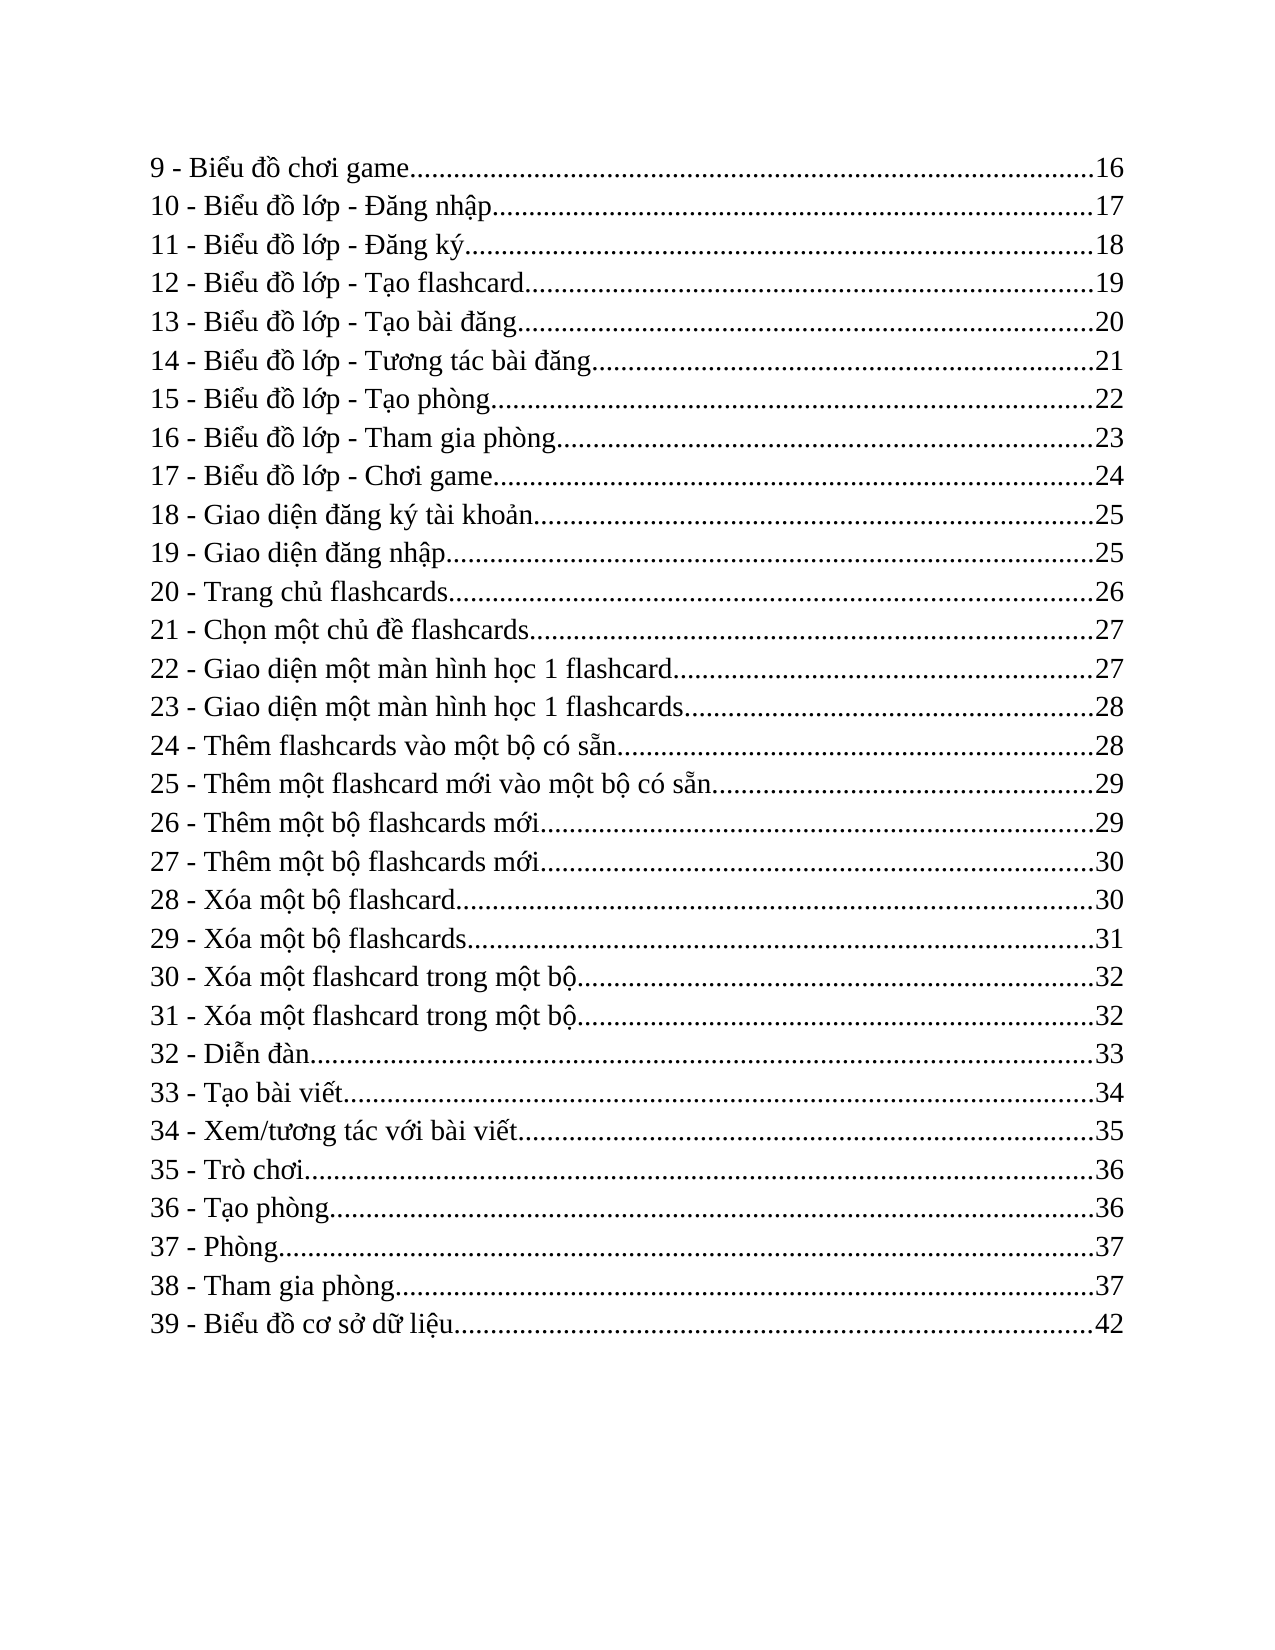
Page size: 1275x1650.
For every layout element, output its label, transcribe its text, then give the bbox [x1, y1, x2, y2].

text 30 - Xóa một flashcard trong một bộ 32 [150, 959, 1125, 993]
text 37 - Phòng 37 [150, 1229, 1125, 1263]
text 15 - Biểu đồ lớp - Tạo phòng 22 [150, 381, 1125, 415]
text 19 - Giao diện đăng nhập 25 [150, 535, 1125, 569]
text 11 - Biểu đồ lớp - Đăng ký 18 [150, 227, 1125, 261]
text 28 - Xóa một bộ flashcard 30 [150, 882, 1125, 916]
text 31 - Xóa một flashcard trong một bộ 32 [150, 998, 1125, 1031]
text 13 - Biểu đồ lớp - Tạo bài đăng 20 [150, 304, 1125, 338]
text 29 - Xóa một bộ flashcards 31 [150, 921, 1125, 954]
text 20 - Trang chủ flashcards 26 [150, 574, 1125, 607]
text 24 - Thêm flashcards vào một bộ có sẵn 28 [150, 728, 1125, 762]
text 14 - Biểu đồ lớp - Tương tác bài đăng 21 [150, 343, 1125, 376]
text 32 - Diễn đàn 33 [150, 1036, 1125, 1070]
text 22 - Giao diện một màn hình học 1 flashcard 27 [150, 651, 1125, 684]
text 34 - Xem/tương tác với bài viết 35 [150, 1113, 1125, 1147]
text 38 - Tham gia phòng 37 [150, 1268, 1125, 1301]
text 9 - Biểu đồ chơi game 16 [150, 150, 1125, 183]
text 23 - Giao diện một màn hình học 1 flashcards 28 [150, 689, 1125, 723]
text 10 - Biểu đồ lớp - Đăng nhập 17 [150, 188, 1125, 222]
text 27 - Thêm một bộ flashcards mới 30 [150, 844, 1125, 877]
text 25 - Thêm một flashcard mới vào một bộ có sẵn 29 [150, 767, 1125, 800]
text 16 - Biểu đồ lớp - Tham gia phòng 23 [150, 420, 1125, 453]
text 26 - Thêm một bộ flashcards mới 29 [150, 805, 1125, 839]
text 35 - Trò chơi 36 [150, 1152, 1125, 1186]
text 12 - Biểu đồ lớp - Tạo flashcard 19 [150, 266, 1125, 299]
text 21 - Chọn một chủ đề flashcards 27 [150, 612, 1125, 646]
text 33 - Tạo bài viết 34 [150, 1075, 1125, 1108]
text 39 - Biểu đồ cơ sở dữ liệu 42 [150, 1306, 1125, 1340]
text 36 - Tạo phòng 36 [150, 1191, 1125, 1224]
text 18 - Giao diện đăng ký tài khoản 25 [150, 497, 1125, 530]
text 17 - Biểu đồ lớp - Chơi game 24 [150, 458, 1125, 492]
